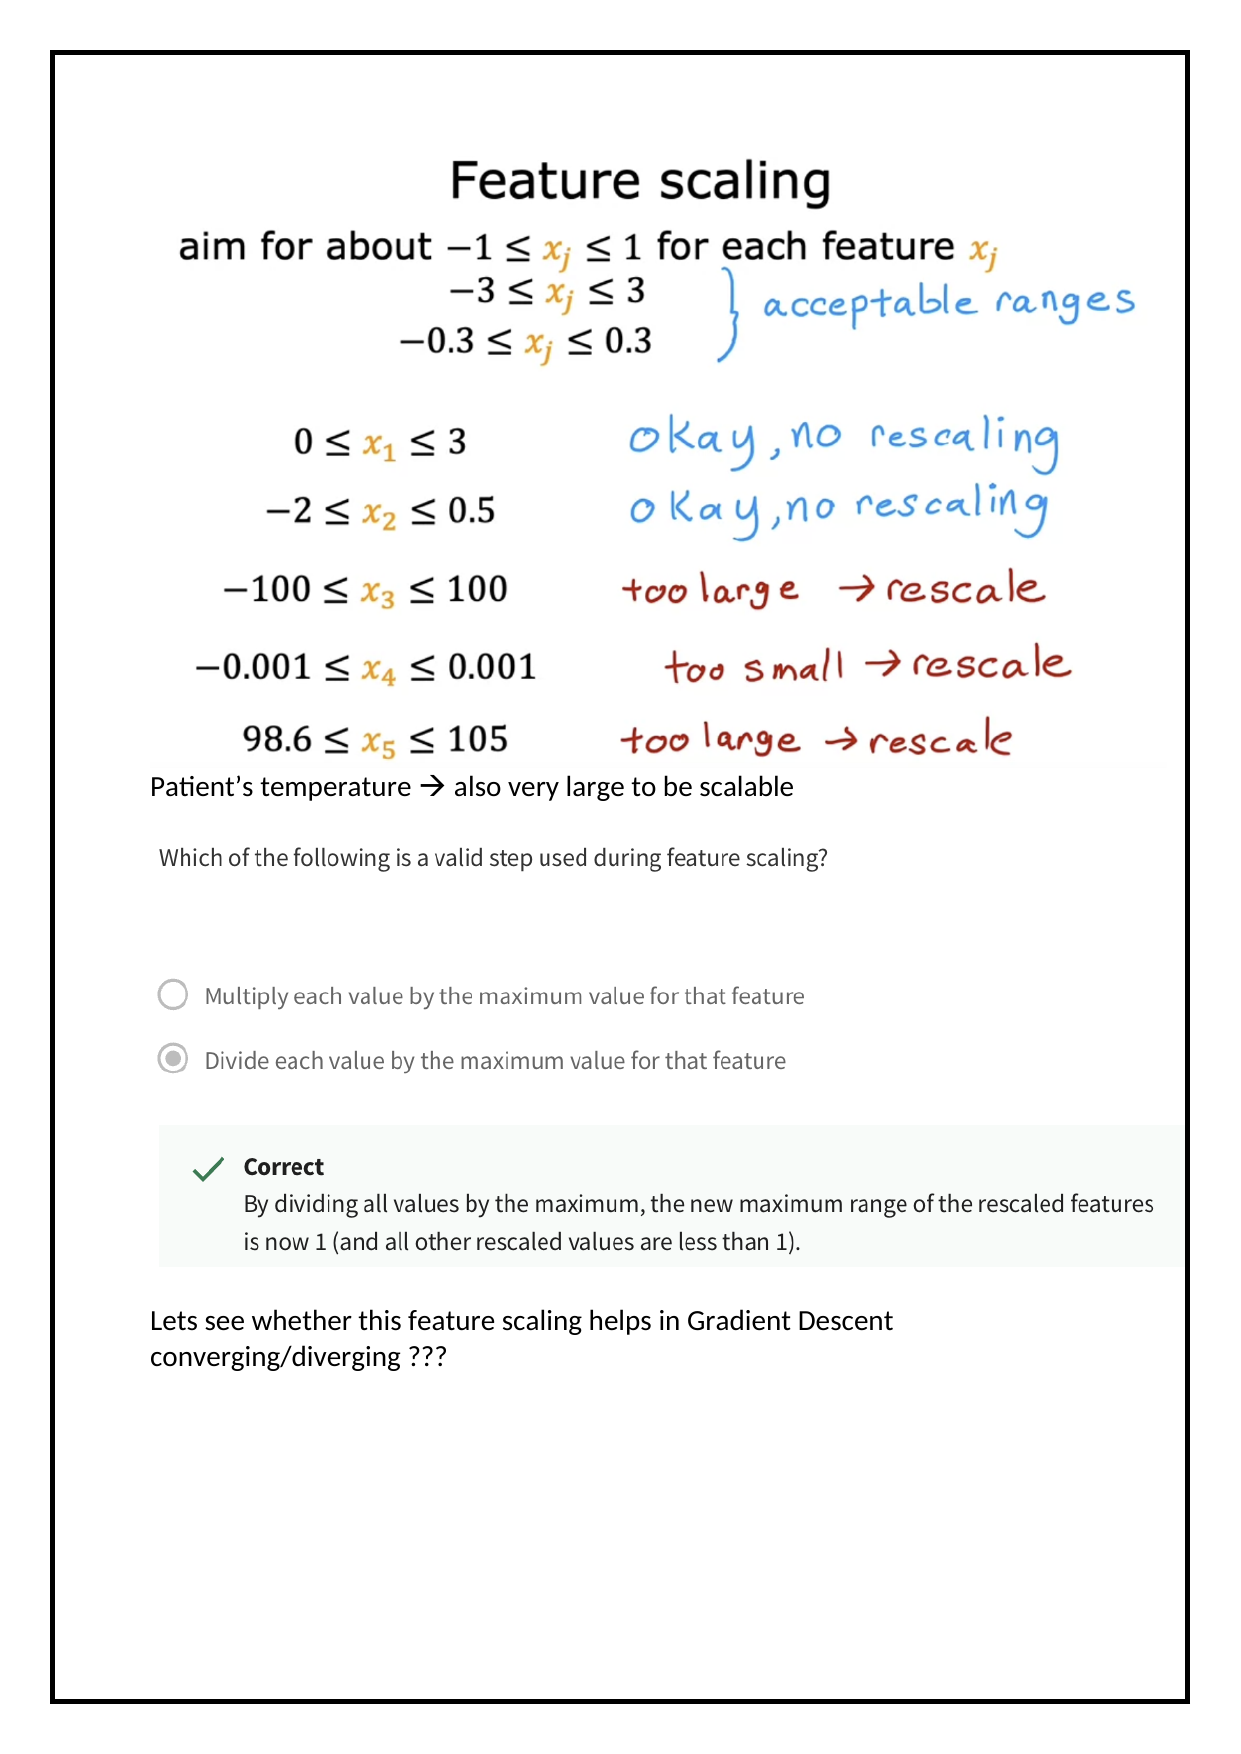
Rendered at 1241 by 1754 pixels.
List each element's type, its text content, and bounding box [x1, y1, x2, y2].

text Lets see whether this feature scaling helps in Gradient Descent converging/diverging ??? [150, 1302, 1090, 1373]
text Patient’s temperature also very large to be scalable [150, 768, 1090, 803]
picture [150, 150, 1167, 768]
picture [150, 838, 1185, 1267]
